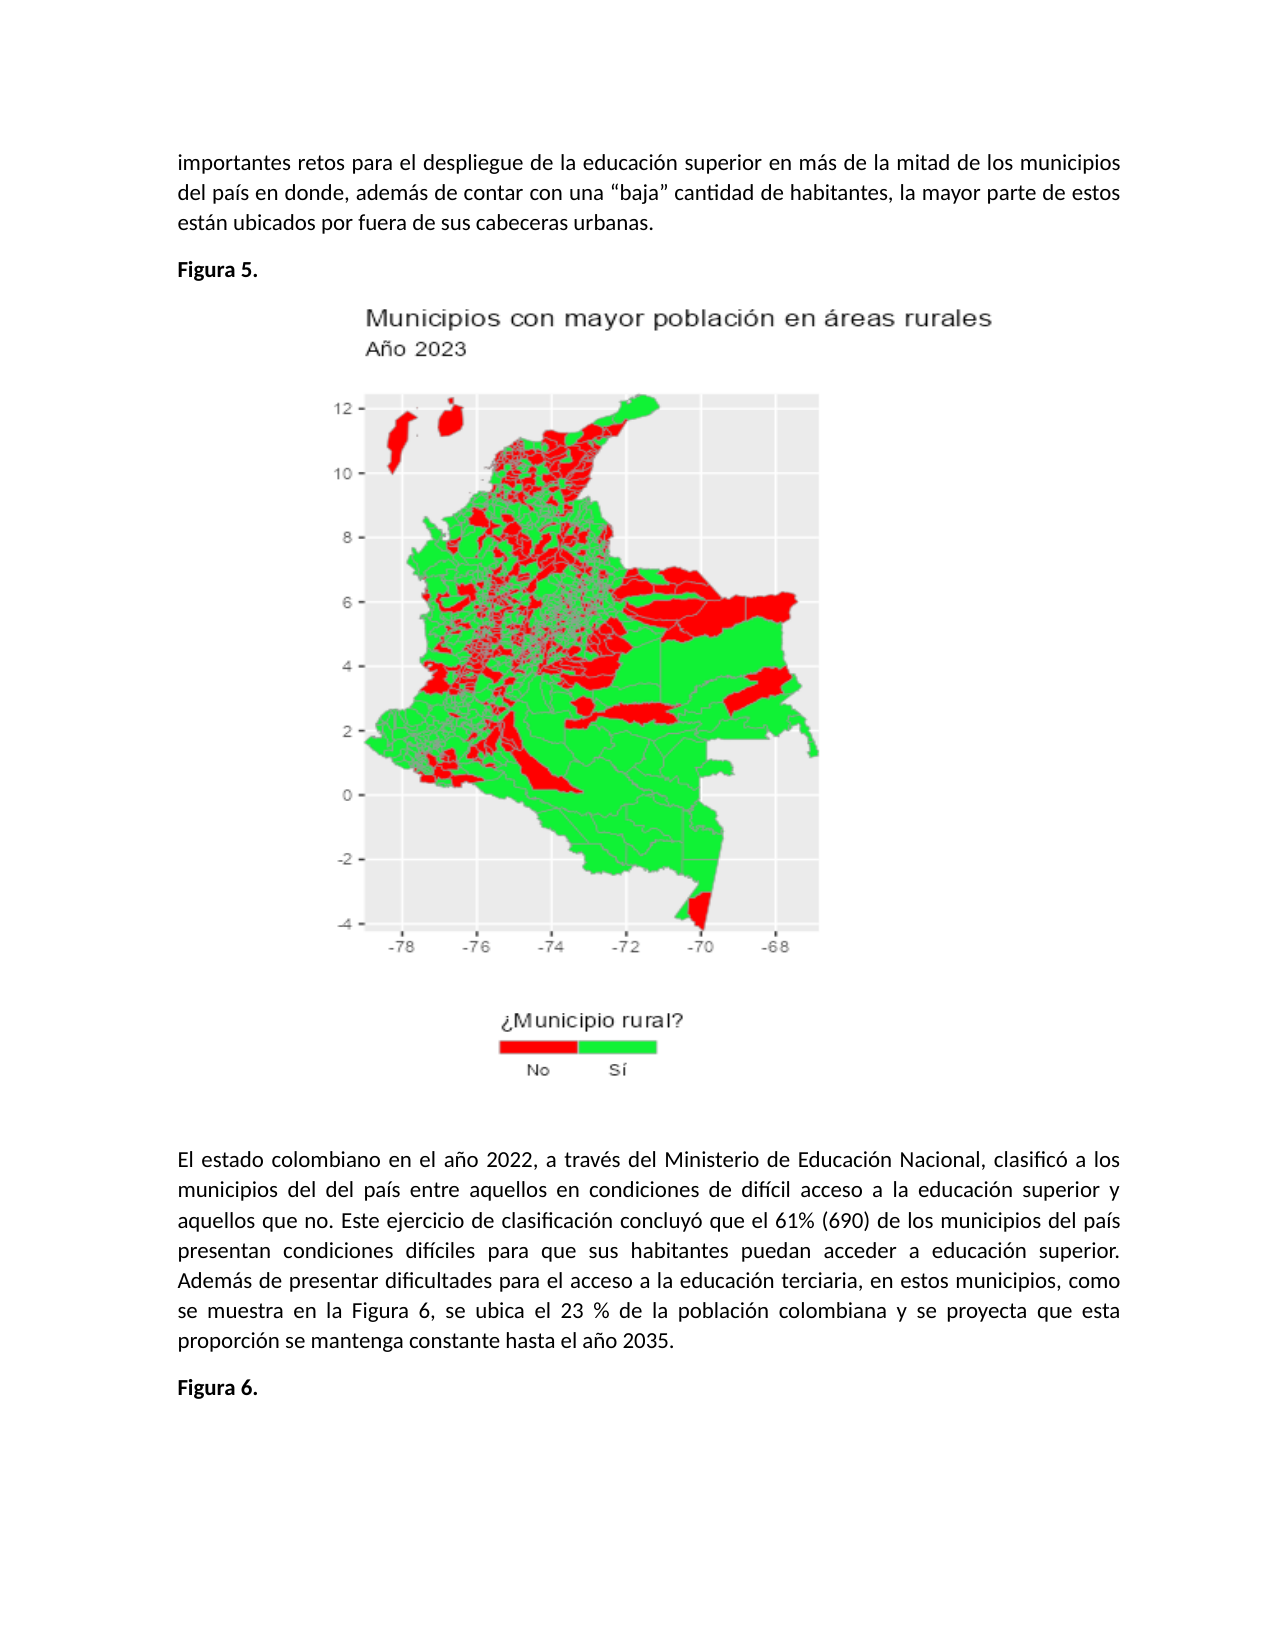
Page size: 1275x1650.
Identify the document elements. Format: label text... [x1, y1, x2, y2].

picture [300, 301, 999, 1080]
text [177, 148, 1122, 236]
text Figura 5. [177, 255, 1122, 283]
text Figura 6. [177, 1373, 1122, 1402]
text El estado colombiano en el año 2022, a través del Ministerio de Educación Nacional, clasificó a los municipios del del país entre aquellos en condiciones de difícil acceso a la educación superior y aquellos que no. Este ejercicio de clasificación concluyó que el 61% (690) de los municipios del país presentan condiciones difíciles para que sus habitantes puedan acceder a educación superior. Además de presentar dificultades para el acceso a la educación terciaria, en estos municipios, como se muestra en la Figura 6, se ubica el 23 % de la población colombiana y se proyecta que esta proporción se mantenga constante hasta el año 2035. [177, 1145, 1122, 1355]
